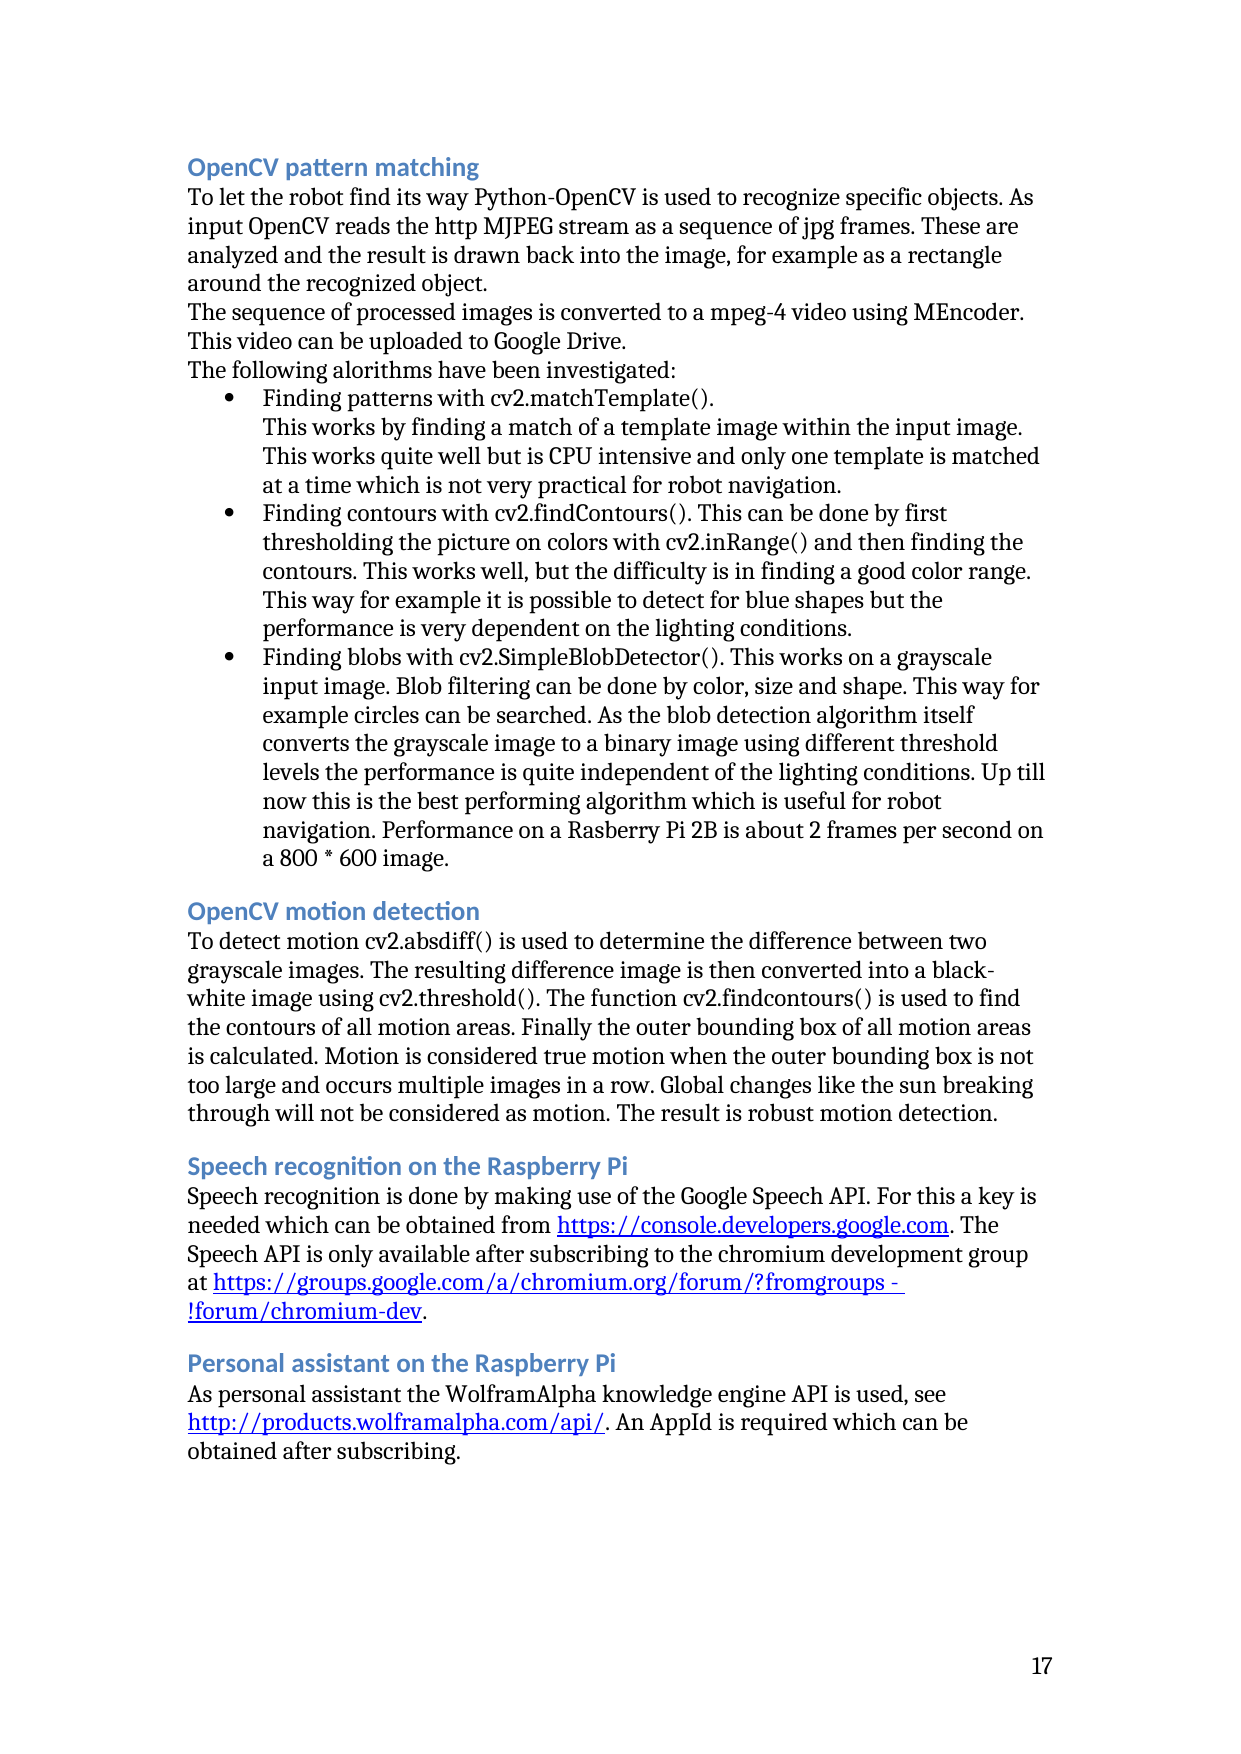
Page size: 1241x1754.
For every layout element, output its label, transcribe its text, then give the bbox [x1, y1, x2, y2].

text To let the robot find its way Python-OpenCV is used to recognize specific objects. As input OpenCV reads the http MJPEG stream as a sequence of jpg frames. These are analyzed and the result is drawn back into the image, for example as a rectangle around the recognized object. [187, 183, 1053, 298]
text The following alorithms have been investigated: [187, 356, 1053, 384]
subtitle OpenCV pattern matching [187, 150, 1053, 183]
text As personal assistant the WolframAlpha knowledge engine API is used, see http://products.wolframalpha.com/api/. An AppId is required which can be obtained after subscribing. [187, 1379, 1053, 1466]
text Speech recognition is done by making use of the Google Speech API. For this a key is needed which can be obtained from https://console.developers.google.com. The Speech API is only available after subscribing to the chromium development group at https://groups.google.com/a/chromium.org/forum/?fromgroups - !forum/chromium-dev. [187, 1182, 1053, 1326]
list Finding patterns with cv2.matchTemplate(). This works by finding a match of a template image within the input image. This works quite well but is CPU intensive and only one template is matched at a time which is not very practical for robot navigation. [225, 384, 1053, 499]
subtitle Speech recognition on the Raspberry Pi [187, 1149, 1053, 1182]
subtitle Personal assistant on the Raspberry Pi [187, 1347, 1053, 1379]
subtitle OpenCV motion detection [187, 894, 1053, 927]
text To detect motion cv2.absdiff() is used to determine the difference between two grayscale images. The resulting difference image is then converted into a black-white image using cv2.threshold(). The function cv2.findcontours() is used to find the contours of all motion areas. Finally the outer bounding box of all motion areas is calculated. Motion is considered true motion when the outer bounding box is not too large and occurs multiple images in a row. Global changes like the sun breaking through will not be considered as motion. The result is robust motion detection. [187, 927, 1053, 1128]
list Finding contours with cv2.findContours(). This can be done by first thresholding the picture on colors with cv2.inRange() and then finding the contours. This works well, but the difficulty is in finding a good color range. This way for example it is possible to detect for blue shapes but the performance is very dependent on the lighting conditions. [225, 499, 1053, 643]
text The sequence of processed images is converted to a mpeg-4 video using MEncoder. This video can be uploaded to Google Drive. [187, 298, 1053, 356]
list Finding blobs with cv2.SimpleBlobDetector(). This works on a grayscale input image. Blob filtering can be done by color, size and shape. This way for example circles can be searched. As the blob detection algorithm itself converts the grayscale image to a binary image using different threshold levels the performance is quite independent of the lighting conditions. Up till now this is the best performing algorithm which is useful for robot navigation. Performance on a Rasberry Pi 2B is about 2 frames per second on a 800 * 600 image. [225, 643, 1053, 873]
